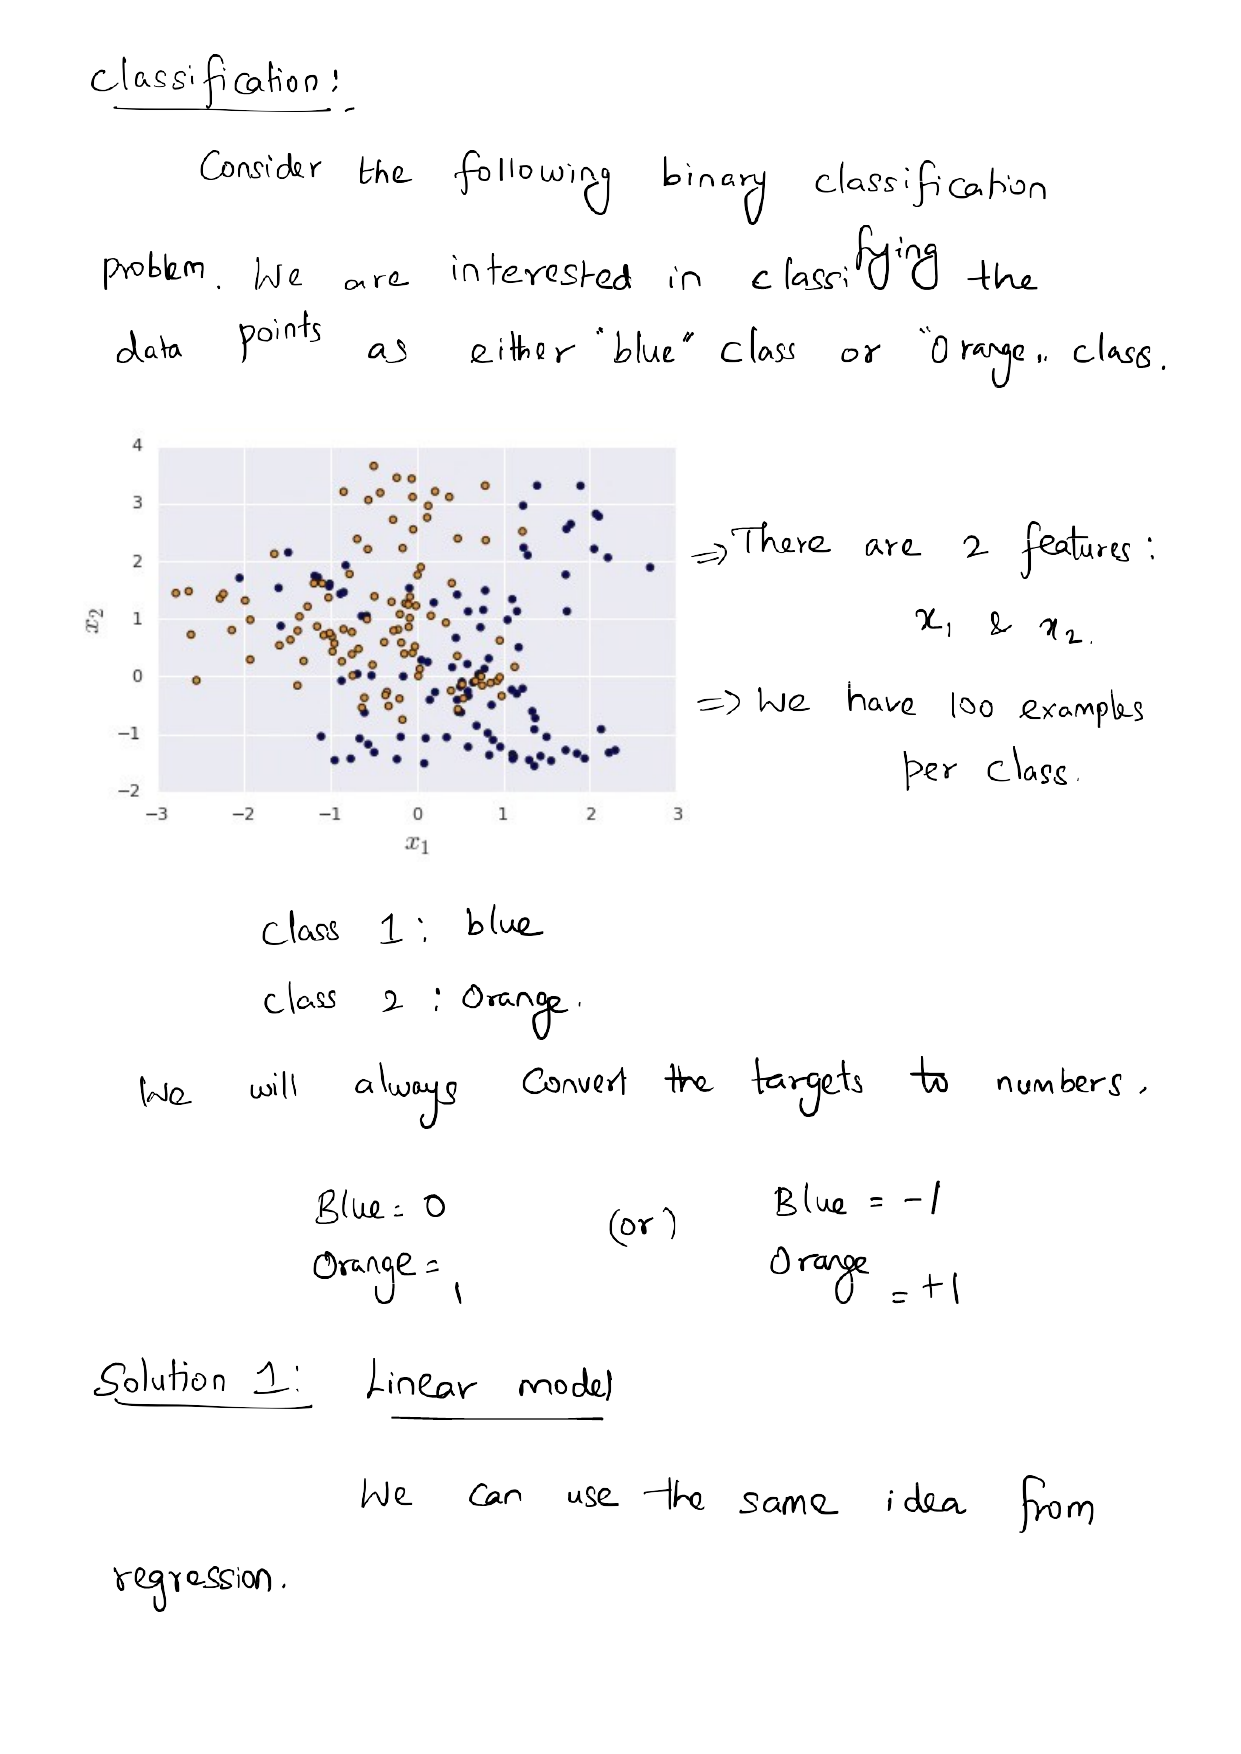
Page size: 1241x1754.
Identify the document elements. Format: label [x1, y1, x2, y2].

picture [140, 1076, 192, 1107]
picture [200, 150, 322, 180]
picture [1037, 354, 1047, 363]
picture [367, 1358, 478, 1399]
picture [643, 1477, 705, 1510]
picture [669, 266, 701, 290]
picture [239, 310, 321, 363]
picture [865, 539, 922, 556]
picture [815, 160, 1046, 207]
picture [919, 326, 948, 363]
picture [841, 344, 881, 363]
picture [382, 990, 403, 1012]
picture [987, 746, 1079, 785]
picture [997, 1067, 1122, 1096]
picture [903, 751, 957, 791]
picture [355, 1062, 457, 1129]
picture [423, 1194, 445, 1217]
picture [104, 251, 204, 290]
picture [961, 340, 1024, 388]
picture [83, 428, 690, 862]
picture [691, 521, 831, 565]
picture [990, 611, 1012, 635]
picture [1019, 1475, 1094, 1533]
picture [361, 1478, 413, 1508]
picture [454, 150, 610, 215]
picture [262, 910, 339, 945]
picture [93, 1357, 225, 1396]
picture [368, 339, 407, 363]
picture [253, 1361, 299, 1394]
picture [751, 1057, 863, 1117]
picture [952, 692, 993, 718]
picture [522, 1067, 627, 1095]
picture [609, 1207, 675, 1247]
picture [250, 1071, 297, 1099]
picture [915, 608, 951, 637]
picture [887, 1490, 894, 1511]
picture [770, 1246, 869, 1304]
picture [1020, 521, 1130, 579]
picture [466, 904, 544, 936]
picture [313, 1251, 439, 1304]
picture [904, 1482, 967, 1514]
picture [360, 156, 413, 184]
picture [697, 690, 740, 715]
picture [555, 344, 575, 363]
picture [870, 1197, 883, 1207]
picture [910, 1056, 948, 1093]
picture [848, 681, 916, 715]
picture [462, 984, 581, 1040]
picture [455, 1282, 462, 1304]
picture [452, 253, 632, 290]
picture [1073, 332, 1151, 368]
picture [967, 260, 1038, 290]
picture [785, 257, 848, 290]
picture [116, 330, 182, 363]
picture [91, 54, 331, 112]
picture [255, 257, 302, 290]
picture [519, 1367, 612, 1401]
picture [758, 687, 810, 712]
picture [774, 1182, 847, 1216]
picture [1019, 689, 1143, 728]
picture [114, 1398, 313, 1409]
picture [380, 913, 403, 944]
picture [596, 327, 694, 363]
picture [663, 156, 766, 225]
picture [1039, 618, 1092, 644]
picture [264, 981, 336, 1014]
picture [470, 331, 545, 363]
picture [568, 1486, 619, 1507]
picture [922, 1272, 959, 1304]
picture [739, 1492, 839, 1515]
picture [113, 1566, 286, 1612]
picture [344, 271, 409, 290]
picture [856, 225, 938, 290]
picture [315, 1189, 403, 1224]
picture [469, 1483, 522, 1506]
picture [721, 326, 795, 363]
picture [664, 1063, 714, 1093]
picture [963, 535, 989, 558]
